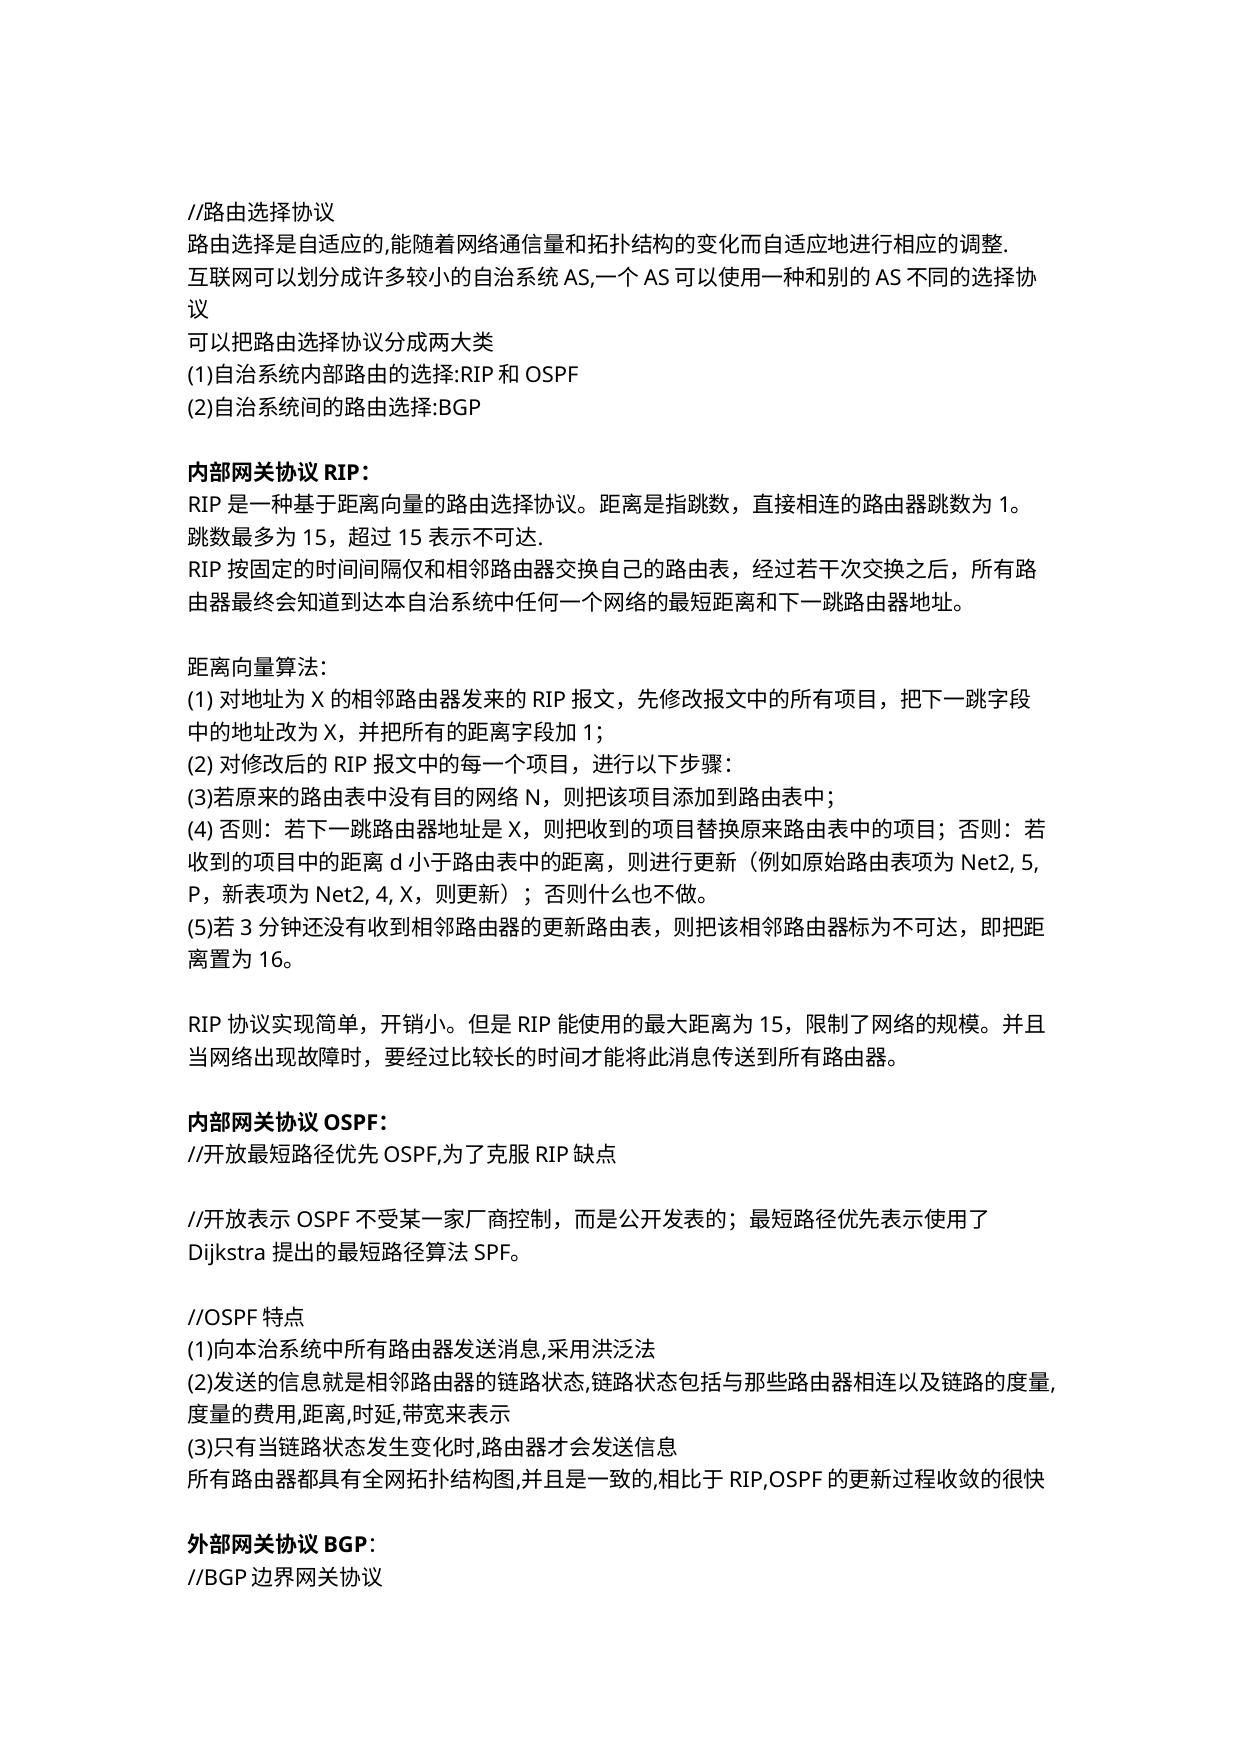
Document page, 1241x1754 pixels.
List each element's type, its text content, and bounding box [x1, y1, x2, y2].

text 外部网关协议BGP： [187, 1527, 1053, 1559]
text (5)若 3 分钟还没有收到相邻路由器的更新路由表，则把该相邻路由器标为不可达，即把距离置为 16。 [187, 909, 1053, 974]
text 内部网关协议OSPF： [187, 1104, 1053, 1137]
text //路由选择协议 [187, 194, 1053, 227]
text RIP 按固定的时间间隔仅和相邻路由器交换自己的路由表，经过若干次交换之后，所有路由器最终会知道到达本自治系统中任何一个网络的最短距离和下一跳路由器地址。 [187, 552, 1053, 617]
text 内部网关协议RIP： [187, 454, 1053, 487]
text (1)自治系统内部路由的选择:RIP和OSPF [187, 357, 1053, 389]
text 路由选择是自适应的,能随着网络通信量和拓扑结构的变化而自适应地进行相应的调整. [187, 227, 1053, 259]
text 距离向量算法： [187, 649, 1053, 682]
text (3)若原来的路由表中没有目的网络 N，则把该项目添加到路由表中； [187, 779, 1053, 812]
text //开放最短路径优先OSPF,为了克服RIP缺点 [187, 1137, 1053, 1169]
text (3)只有当链路状态发生变化时,路由器才会发送信息 [187, 1429, 1053, 1462]
text (1)向本治系统中所有路由器发送消息,采用洪泛法 [187, 1332, 1053, 1364]
text //OSPF特点 [187, 1299, 1053, 1332]
text 可以把路由选择协议分成两大类 [187, 324, 1053, 357]
text 所有路由器都具有全网拓扑结构图,并且是一致的,相比于RIP,OSPF的更新过程收敛的很快 [187, 1462, 1053, 1494]
text 互联网可以划分成许多较小的自治系统AS,一个AS可以使用一种和别的AS不同的选择协议 [187, 259, 1053, 324]
text (4) 否则：若下一跳路由器地址是 X，则把收到的项目替换原来路由表中的项目；否则：若收到的项目中的距离 d 小于路由表中的距离，则进行更新（例如原始路由表项为 Net2, 5, P，新表项为 Net2, 4, X，则更新）；否则什么也不做。 [187, 812, 1053, 909]
text (1) 对地址为 X 的相邻路由器发来的 RIP 报文，先修改报文中的所有项目，把下一跳字段中的地址改为 X，并把所有的距离字段加 1； [187, 682, 1053, 747]
text //开放表示 OSPF 不受某一家厂商控制，而是公开发表的；最短路径优先表示使用了 Dijkstra 提出的最短路径算法 SPF。 [187, 1202, 1053, 1267]
text RIP 协议实现简单，开销小。但是 RIP 能使用的最大距离为 15，限制了网络的规模。并且当网络出现故障时，要经过比较长的时间才能将此消息传送到所有路由器。 [187, 1007, 1053, 1072]
text //BGP边界网关协议 [187, 1559, 1053, 1592]
text RIP 是一种基于距离向量的路由选择协议。距离是指跳数，直接相连的路由器跳数为 1。跳数最多为 15，超过 15 表示不可达. [187, 487, 1053, 552]
text (2)发送的信息就是相邻路由器的链路状态,链路状态包括与那些路由器相连以及链路的度量,度量的费用,距离,时延,带宽来表示 [187, 1364, 1053, 1429]
text (2)自治系统间的路由选择:BGP [187, 389, 1053, 422]
text (2) 对修改后的 RIP 报文中的每一个项目，进行以下步骤： [187, 747, 1053, 779]
